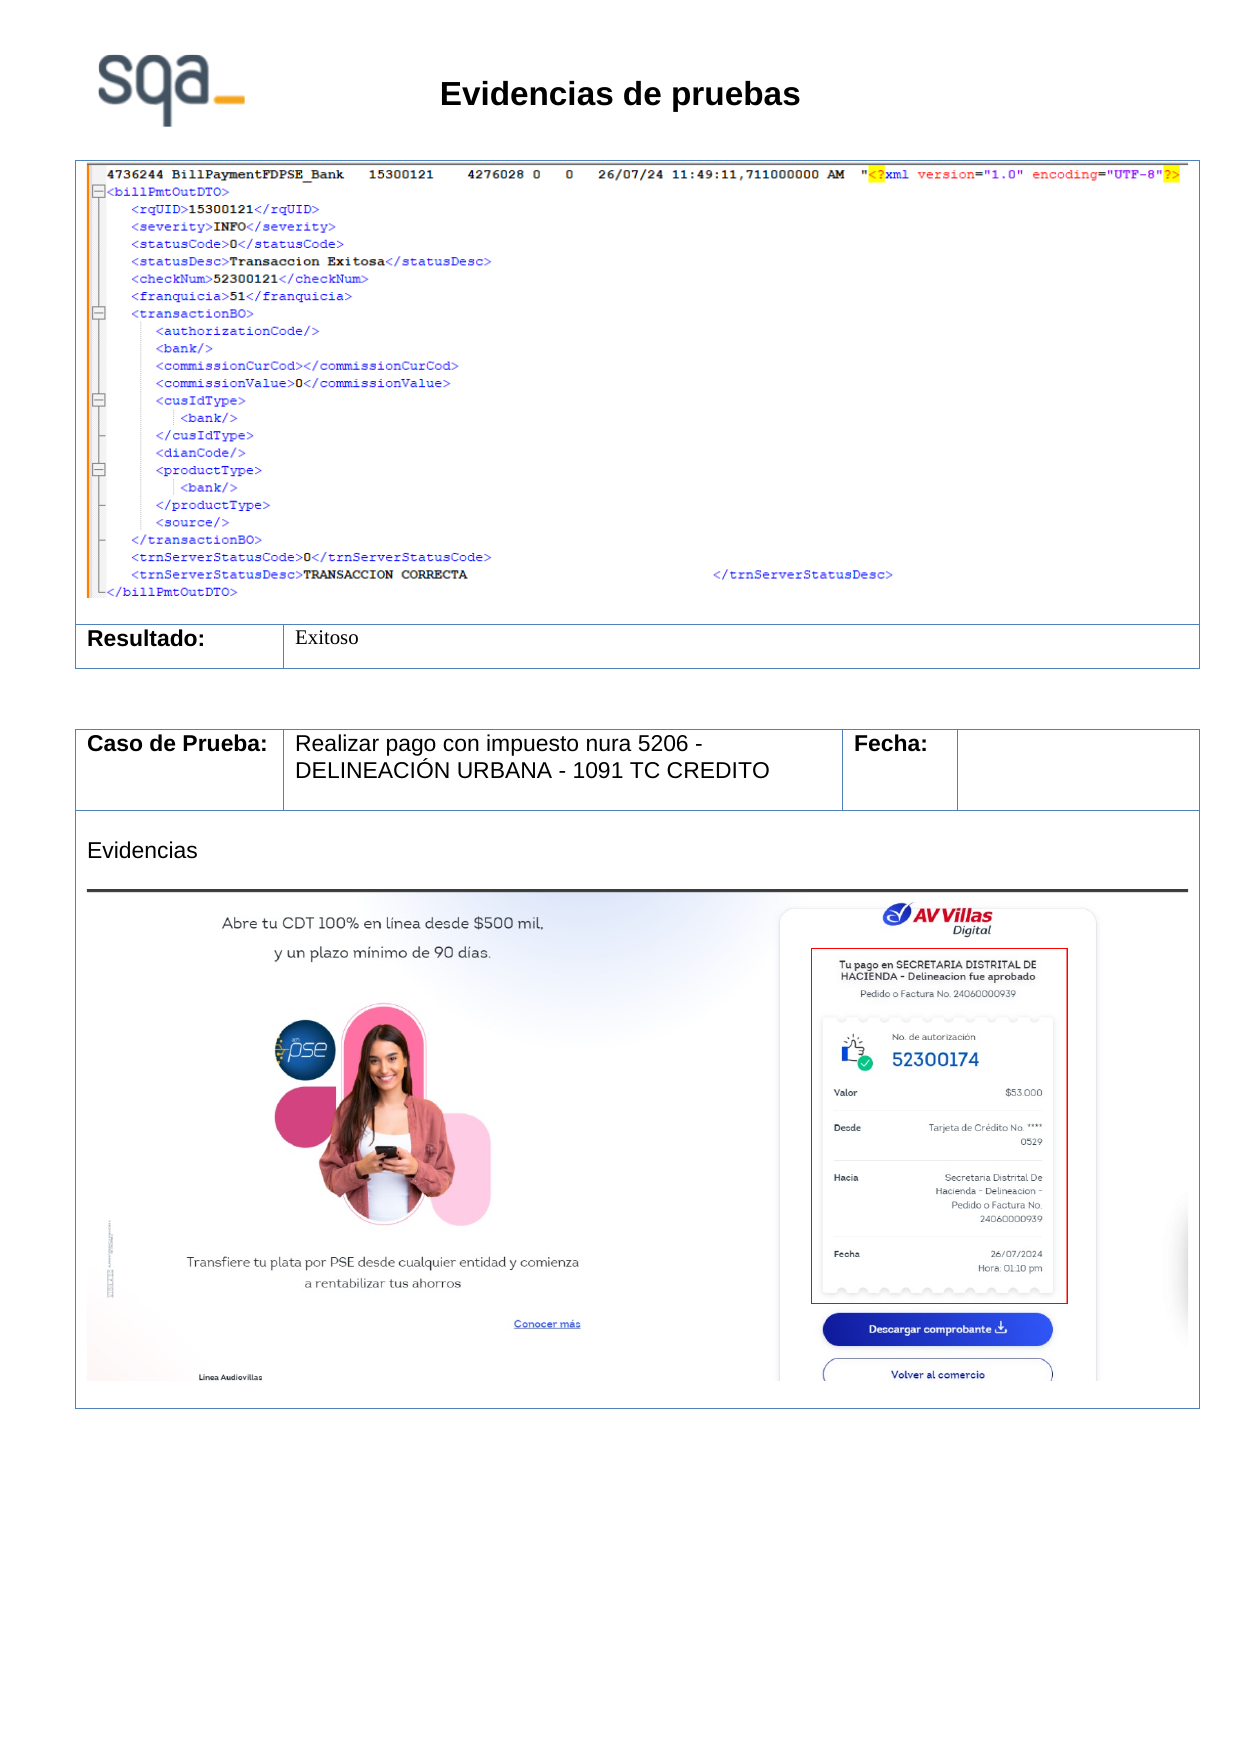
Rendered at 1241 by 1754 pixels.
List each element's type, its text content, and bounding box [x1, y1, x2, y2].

picture [98, 54, 245, 127]
table_cell Evidencias [76, 161, 1199, 624]
table_header [958, 730, 1199, 809]
picture [86, 889, 1189, 1381]
table_header Fecha: [843, 730, 957, 809]
table_header Caso de Prueba: [76, 730, 283, 809]
table_cell Evidencias [76, 811, 1199, 1407]
table_header Realizar pago con impuesto nura 5206 - DELINEACIÓN URBANA - 1091 TC CREDITO [284, 730, 842, 809]
picture [86, 161, 1189, 598]
table_cell Resultado: [76, 625, 283, 668]
